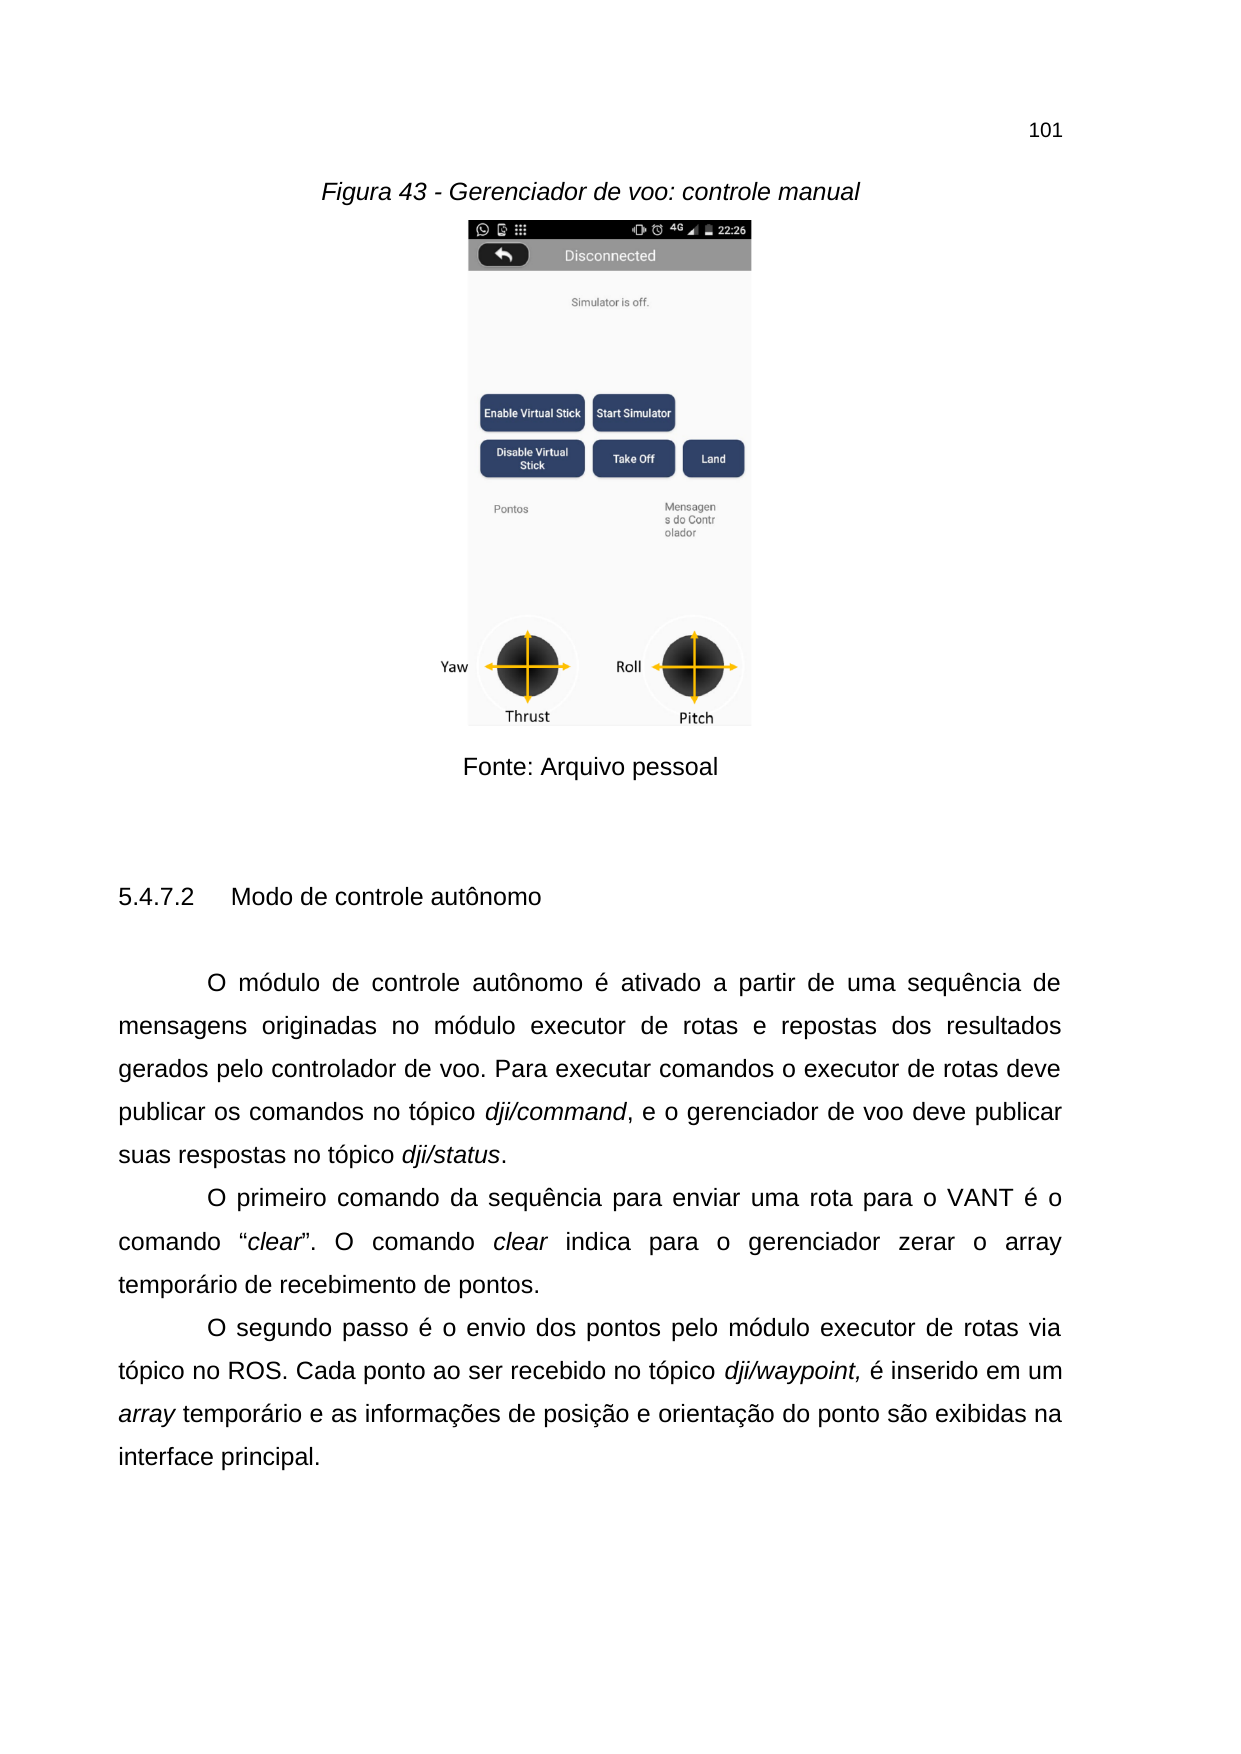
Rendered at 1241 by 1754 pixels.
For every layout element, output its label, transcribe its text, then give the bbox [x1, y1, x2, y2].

text Figura 43 - Gerenciador de voo: controle manual [118, 177, 1063, 206]
picture [430, 220, 752, 738]
text O módulo de controle autônomo é ativado a partir de uma sequência de mensagens originadas no módulo executor de rotas e repostas dos resultados gerados pelo controlador de voo. Para executar comandos o executor de rotas deve publicar os comandos no tópico dji/command, e o gerenciador de voo deve publicar suas respostas no tópico dji/status. [118, 968, 1063, 1169]
subtitle Modo de controle autônomo [118, 882, 1063, 910]
text O segundo passo é o envio dos pontos pelo módulo executor de rotas via tópico no ROS. Cada ponto ao ser recebido no tópico dji/waypoint, é inserido em um array temporário e as informações de posição e orientação do ponto são exibidas na interface principal. [118, 1313, 1063, 1471]
text Fonte: Arquivo pessoal [118, 752, 1063, 781]
text O primeiro comando da sequência para enviar uma rota para o VANT é o comando “clear”. O comando clear indica para o gerenciador zerar o array temporário de recebimento de pontos. [118, 1183, 1063, 1298]
